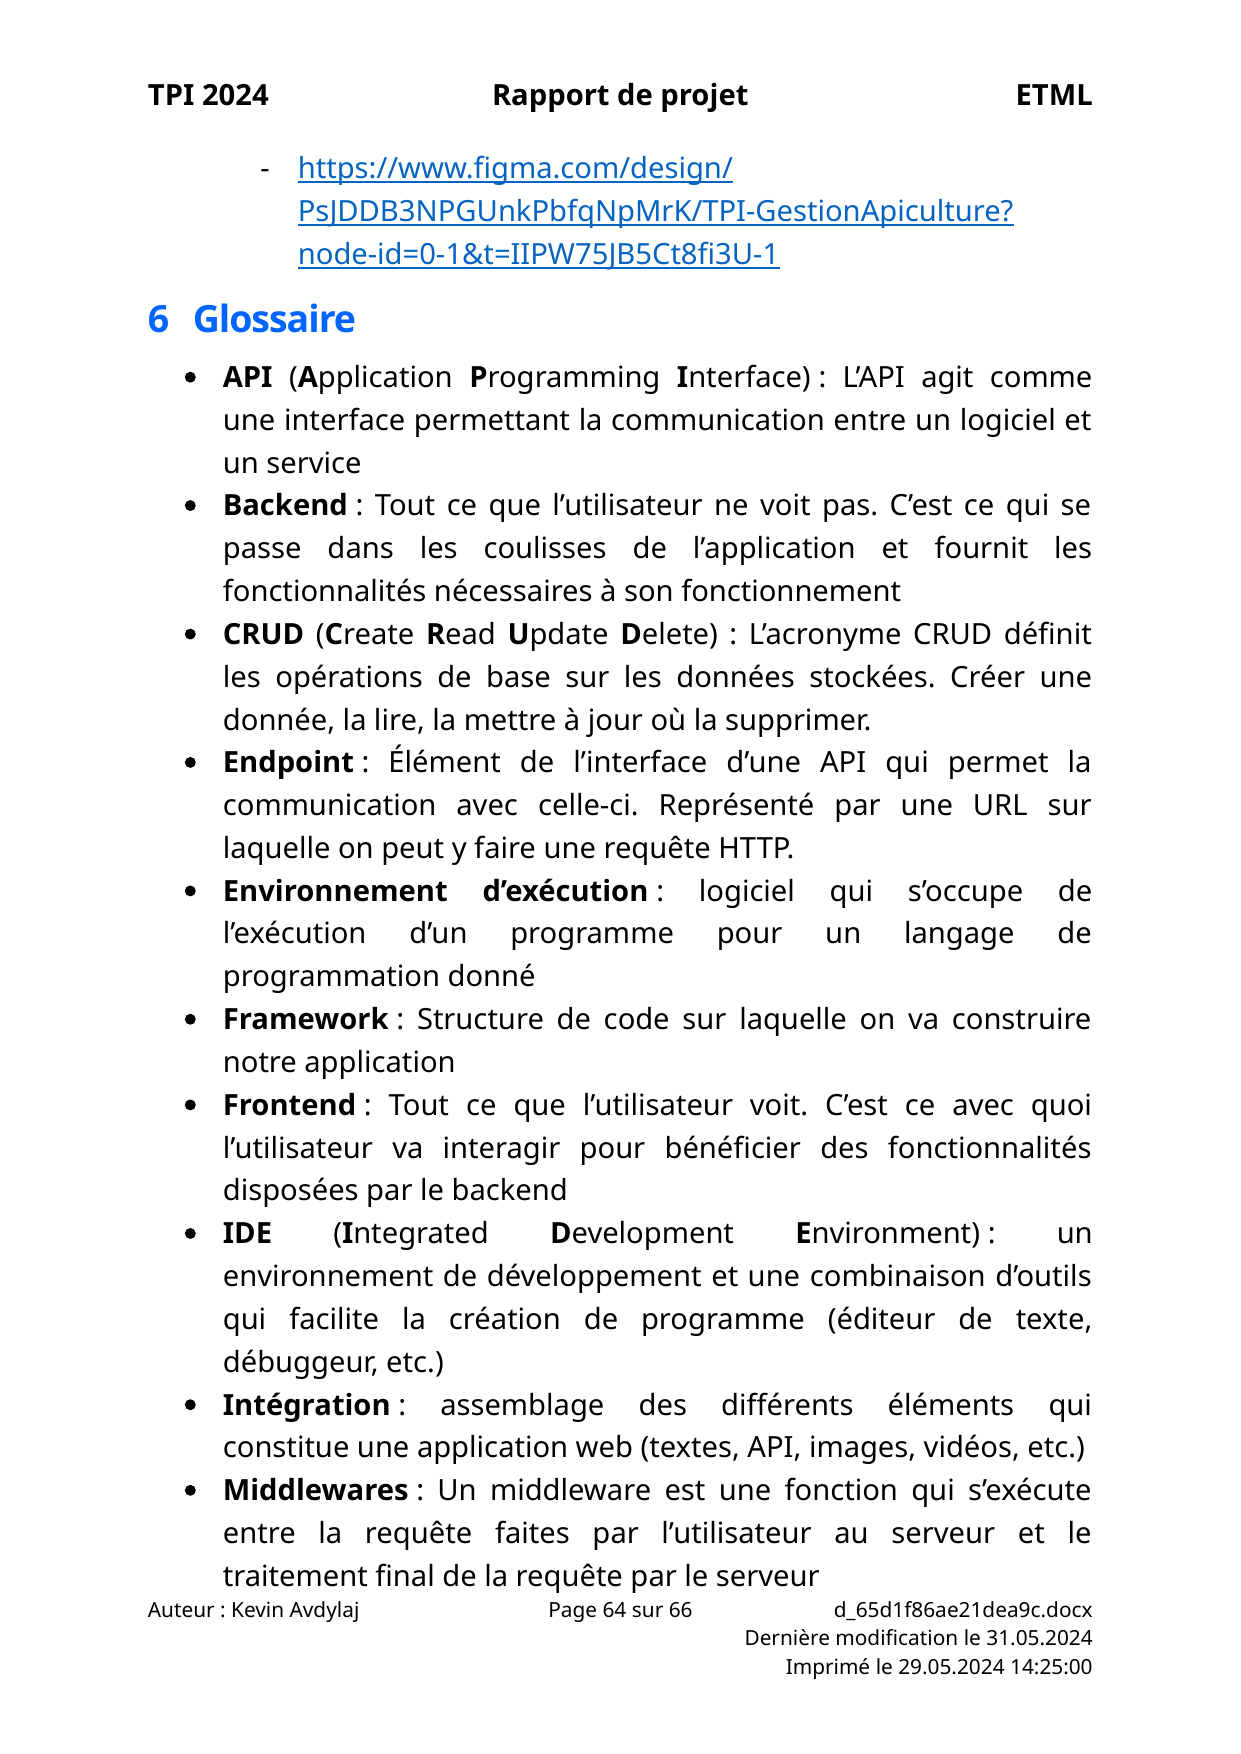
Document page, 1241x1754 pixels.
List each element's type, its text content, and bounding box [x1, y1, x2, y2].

list CRUD (Create Read Update Delete) : L’acronyme CRUD définit les opérations de base sur les données stockées. Créer une donnée, la lire, la mettre à jour où la supprimer. [185, 613, 1093, 738]
subtitle Glossaire [148, 293, 1093, 344]
list Backend : Tout ce que l’utilisateur ne voit pas. C’est ce qui se passe dans les coulisses de l’application et fournit les fonctionnalités nécessaires à son fonctionnement [185, 485, 1093, 610]
list API (Application Programming Interface) : L’API agit comme une interface permettant la communication entre un logiciel et un service [185, 356, 1093, 482]
list Middlewares : Un middleware est une fonction qui s’exécute entre la requête faites par l’utilisateur au serveur et le traitement final de la requête par le serveur [185, 1469, 1093, 1595]
list https://www.figma.com/design/PsJDDB3NPGUnkPbfqNpMrK/TPI-GestionApiculture?node-id=0-1&t=IIPW75JB5Ct8fi3U-1 [260, 148, 1093, 273]
list Endpoint : Élément de l’interface d’une API qui permet la communication avec celle-ci. Représenté par une URL sur laquelle on peut y faire une requête HTTP. [185, 742, 1093, 867]
list Frontend : Tout ce que l’utilisateur voit. C’est ce avec quoi l’utilisateur va interagir pour bénéficier des fonctionnalités disposées par le backend [185, 1084, 1093, 1209]
list Environnement d’exécution : logiciel qui s’occupe de l’exécution d’un programme pour un langage de programmation donné [185, 870, 1093, 995]
list IDE (Integrated Development Environment) : un environnement de développement et une combinaison d’outils qui facilite la création de programme (éditeur de texte, débuggeur, etc.) [185, 1212, 1093, 1381]
list Intégration : assemblage des différents éléments qui constitue une application web (textes, API, images, vidéos, etc.) [185, 1384, 1093, 1466]
list Framework : Structure de code sur laquelle on va construire notre application [185, 998, 1093, 1081]
